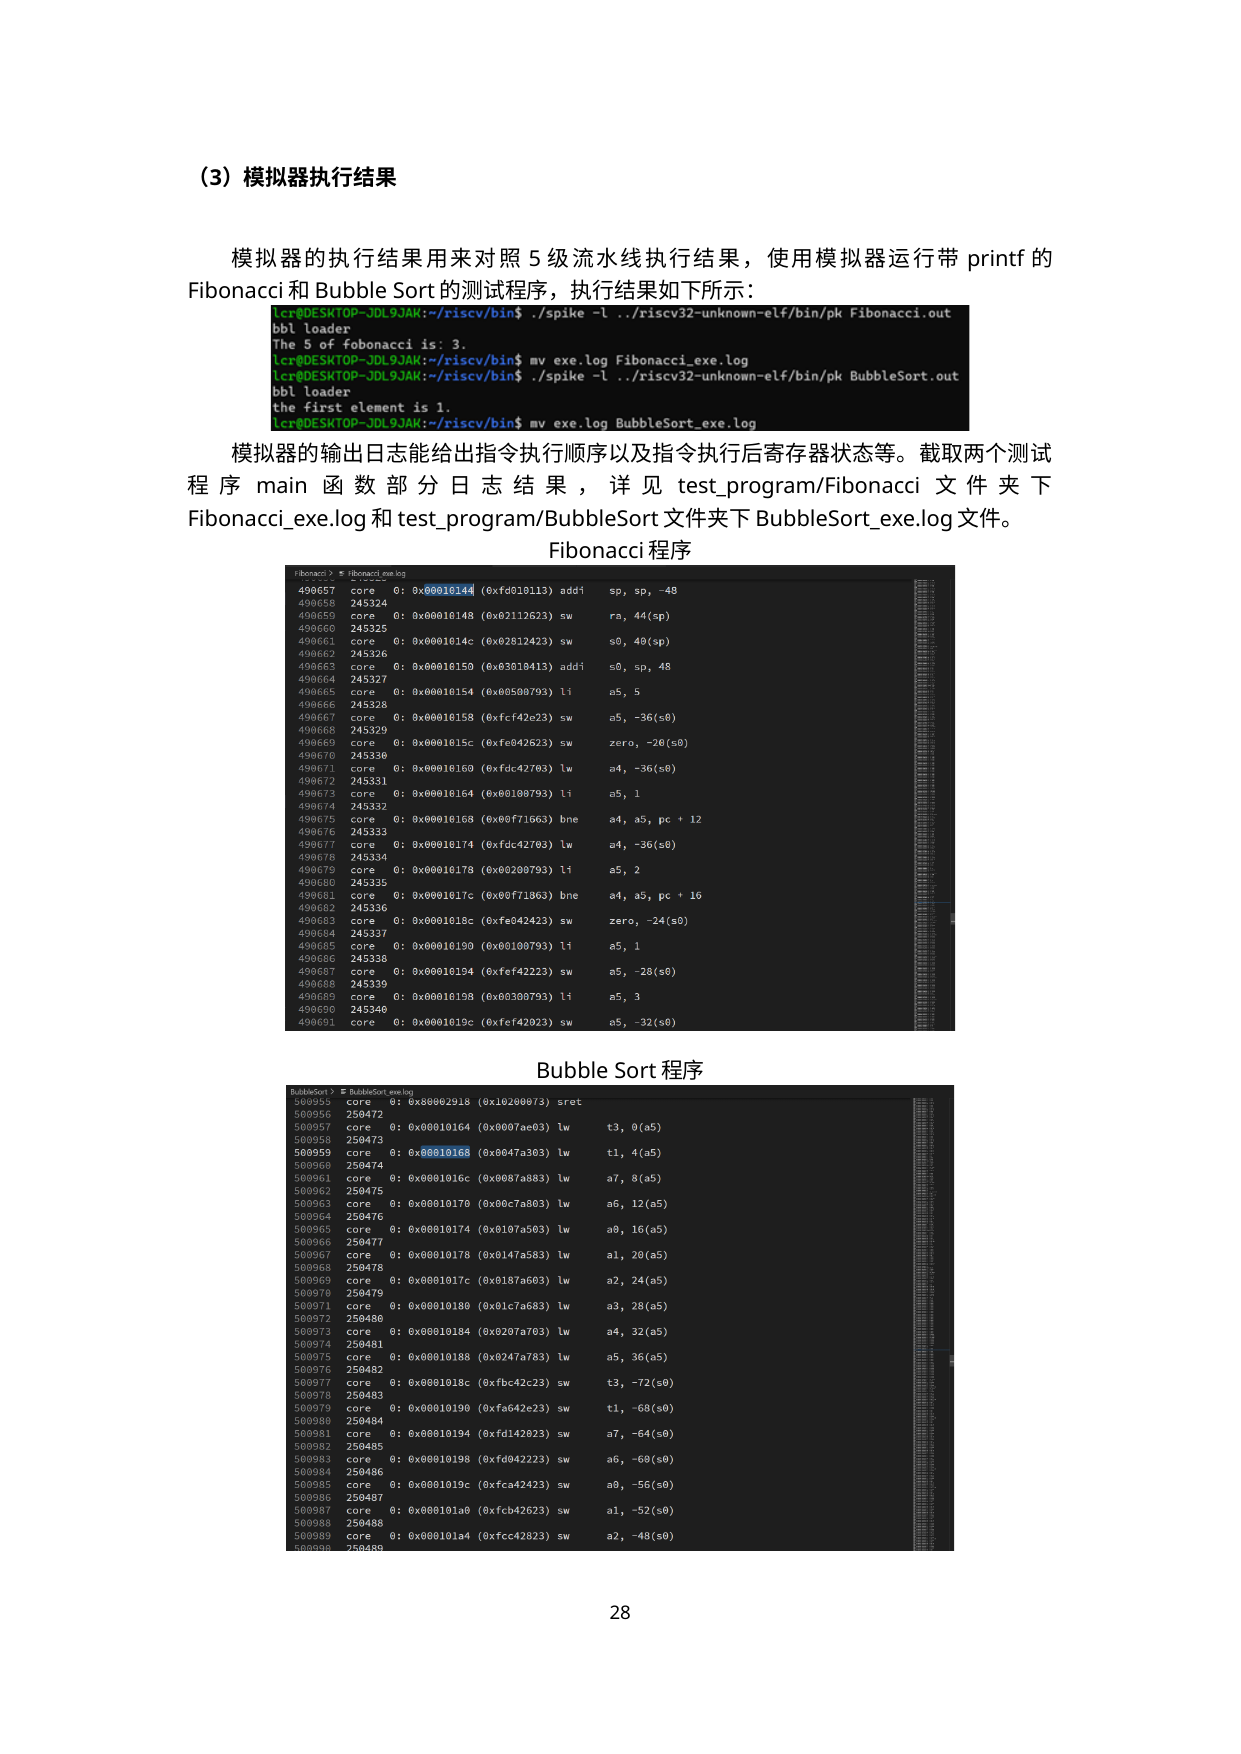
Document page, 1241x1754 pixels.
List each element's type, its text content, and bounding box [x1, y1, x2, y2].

picture [286, 1085, 955, 1551]
picture [285, 565, 955, 1031]
text 模拟器的执行结果用来对照5级流水线执行结果，使用模拟器运行带printf的Fibonacci和Bubble Sort的测试程序，执行结果如下所示： [187, 240, 1053, 305]
subtitle （3）模拟器执行结果 [187, 160, 1053, 192]
text Bubble Sort程序 [187, 1053, 1053, 1085]
text 模拟器的输出日志能给出指令执行顺序以及指令执行后寄存器状态等。截取两个测试程序main函数部分日志结果，详见test_program/Fibonacci文件夹下Fibonacci_exe.log和test_program/BubbleSort文件夹下BubbleSort_exe.log文件。 [187, 435, 1053, 533]
text Fibonacci程序 [187, 533, 1053, 565]
picture [270, 305, 970, 431]
